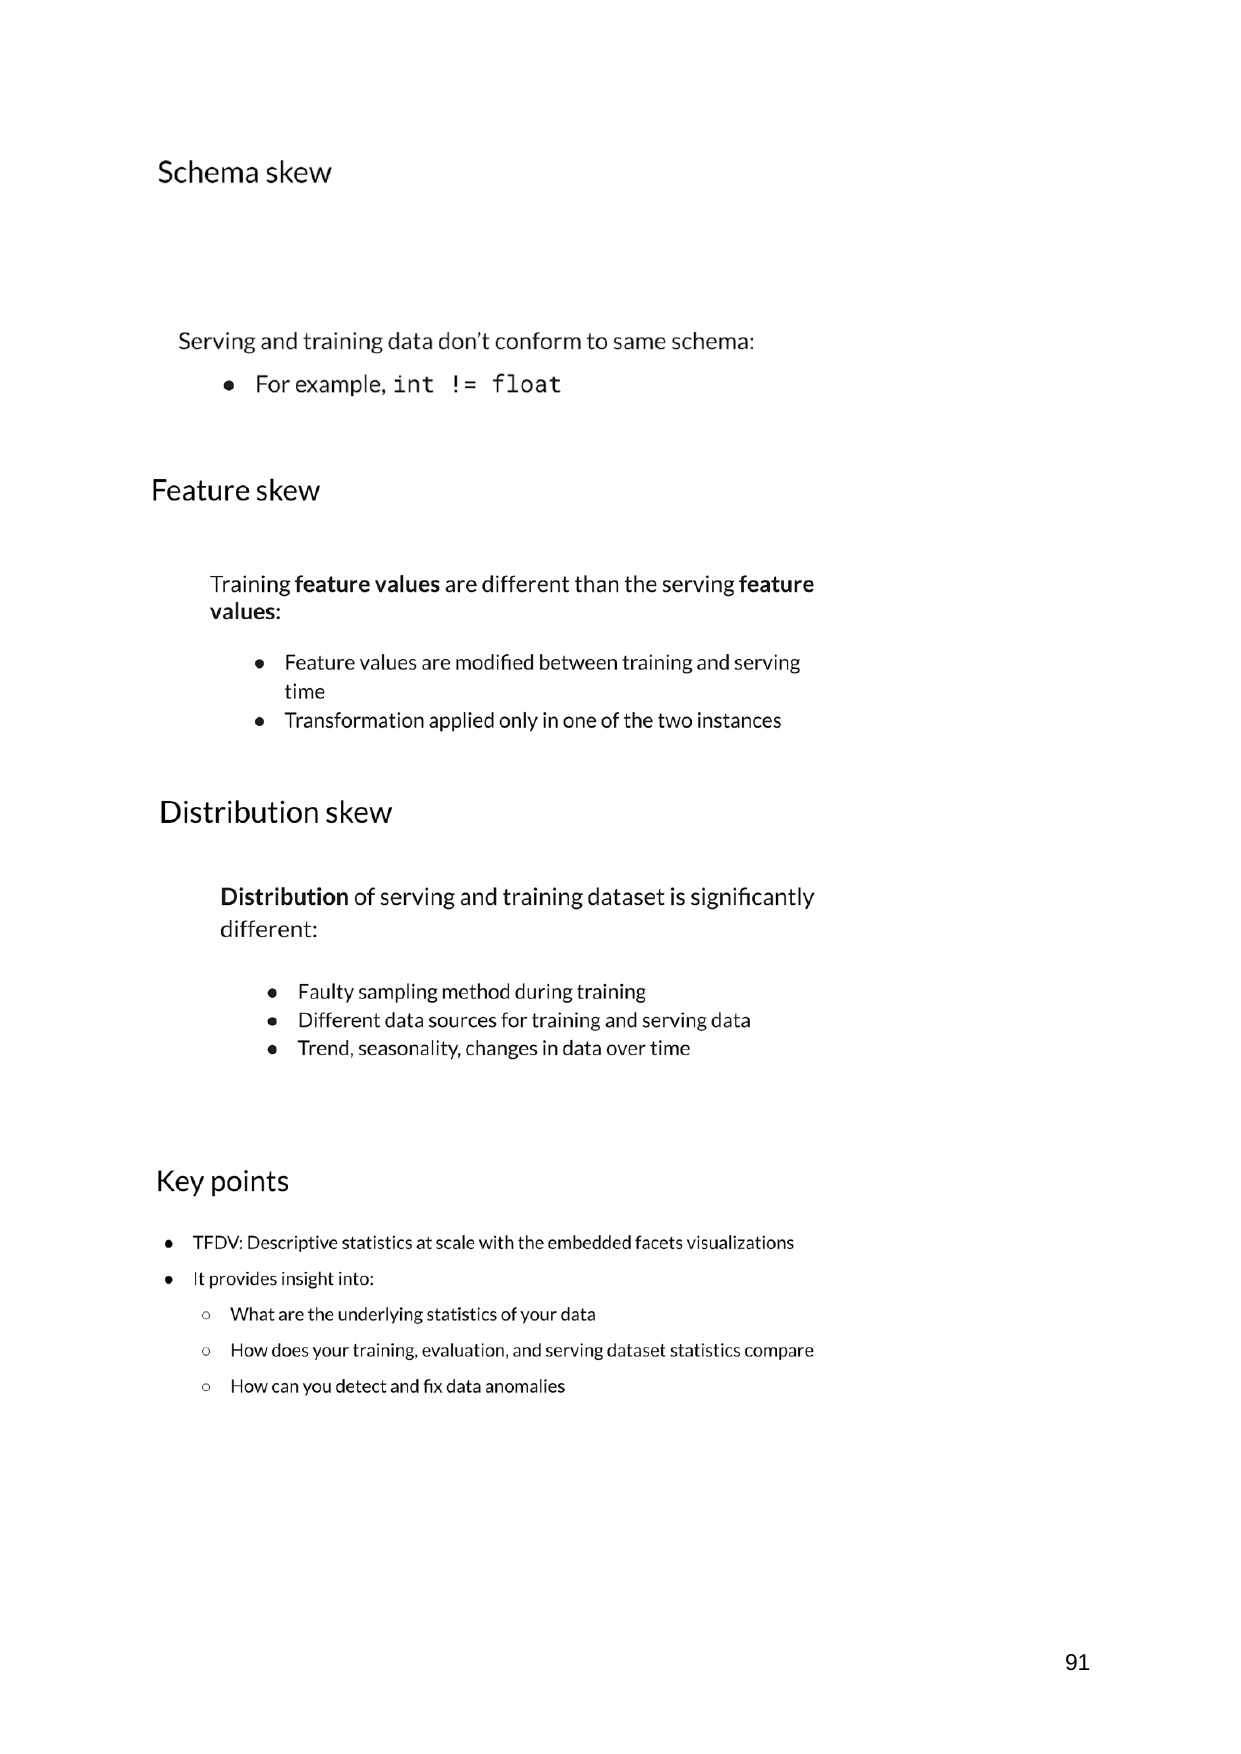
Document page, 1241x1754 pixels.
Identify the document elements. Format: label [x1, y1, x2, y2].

picture [150, 462, 833, 779]
picture [150, 1155, 831, 1436]
picture [150, 150, 782, 429]
picture [150, 782, 836, 1091]
